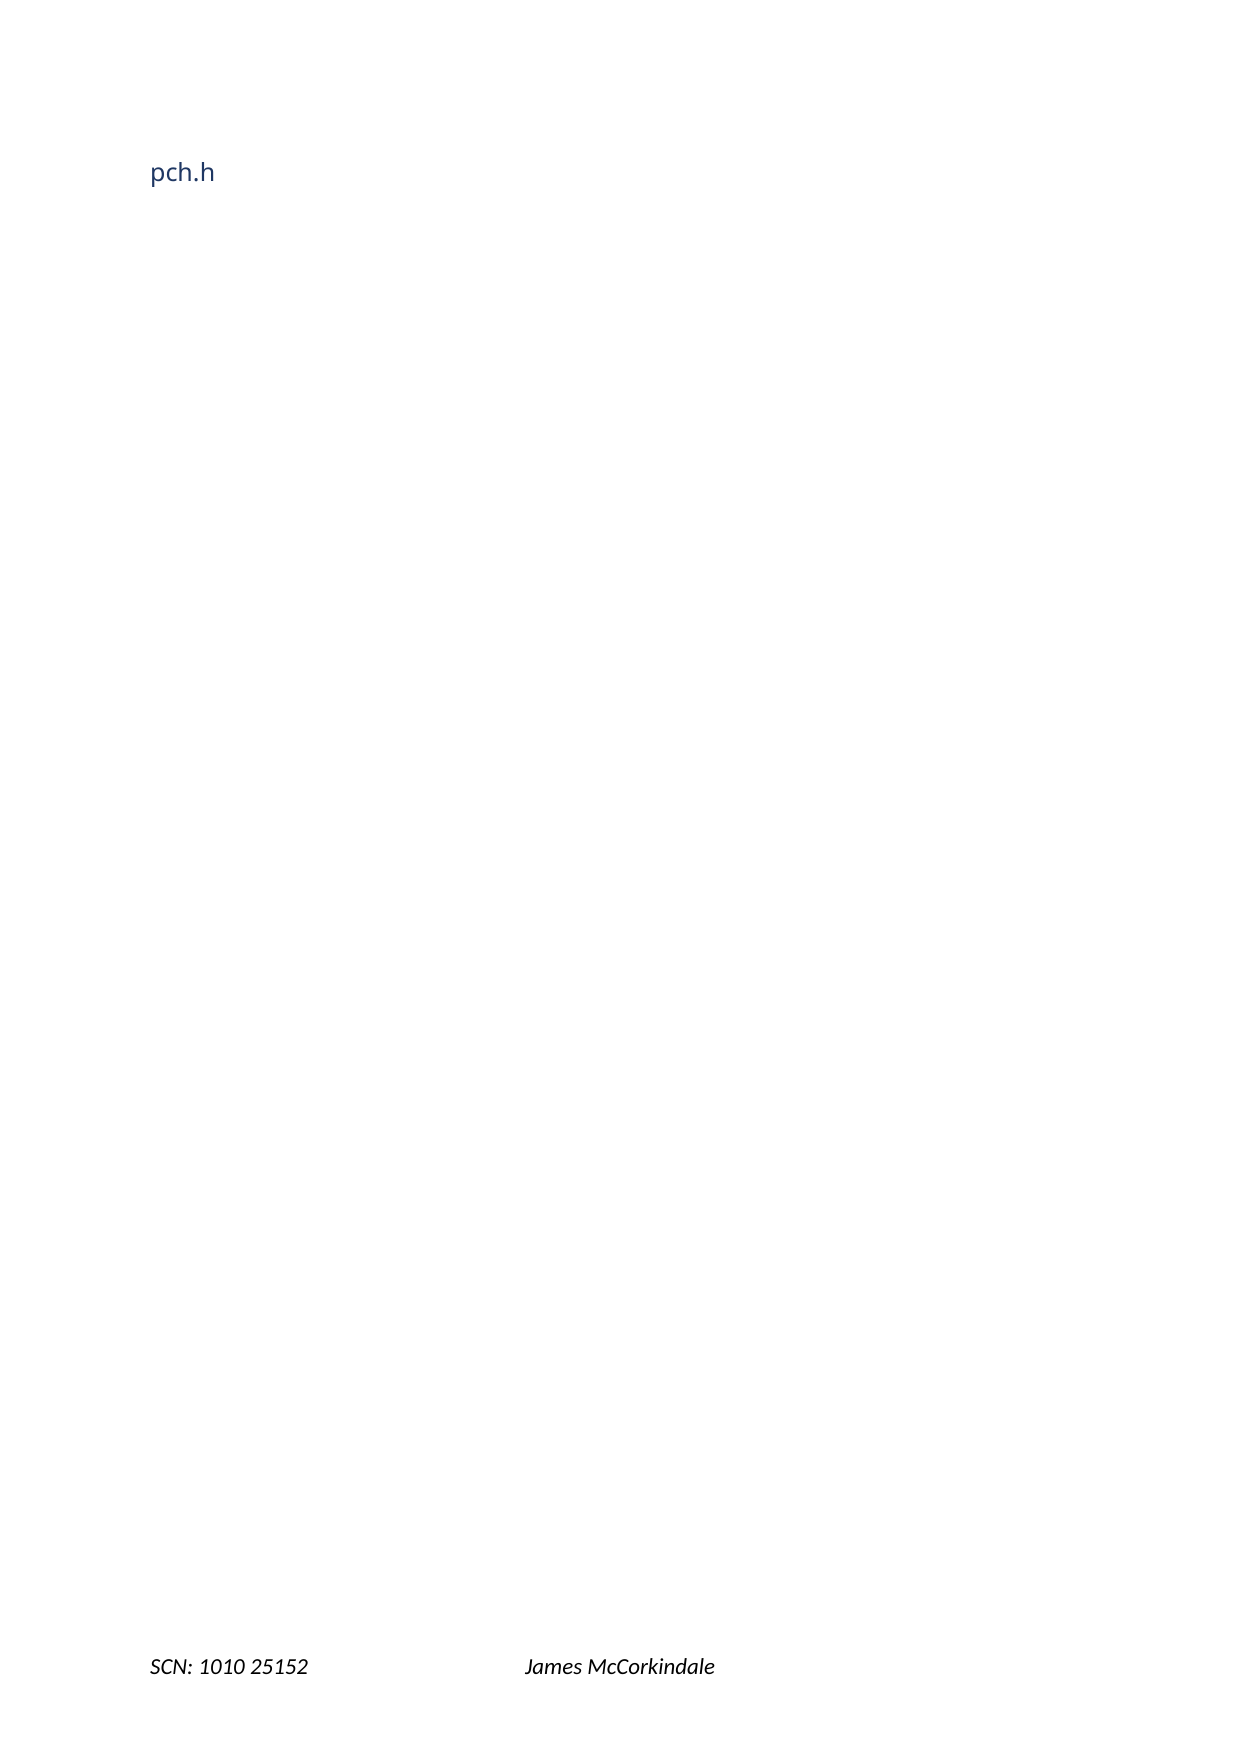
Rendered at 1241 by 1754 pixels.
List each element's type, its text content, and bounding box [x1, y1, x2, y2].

subtitle pch.h [150, 154, 1090, 188]
